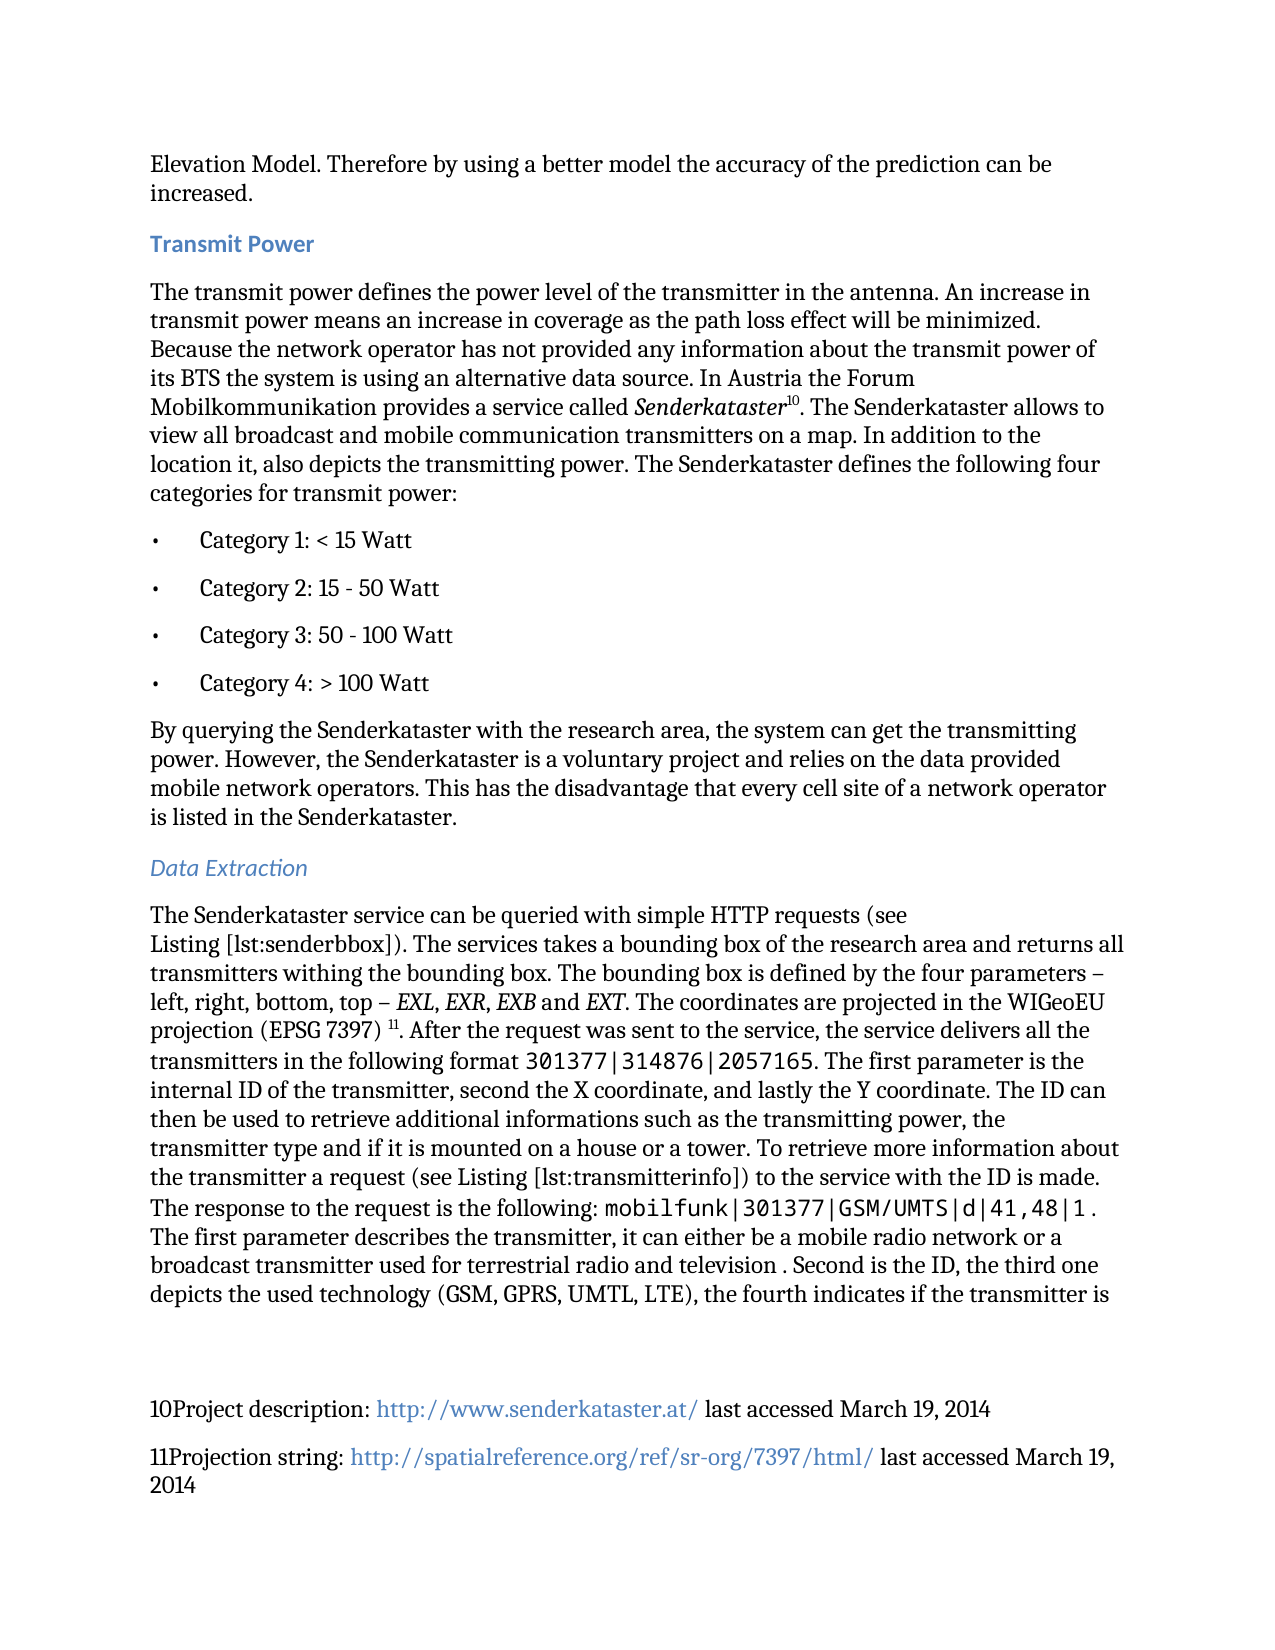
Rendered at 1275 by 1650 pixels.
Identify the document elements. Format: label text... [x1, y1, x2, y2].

subtitle Transmit Power [150, 228, 1125, 259]
list Category 4: > 100 Watt [150, 669, 1125, 698]
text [150, 901, 1125, 1309]
subtitle Data Extraction [150, 852, 1125, 883]
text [150, 150, 1125, 207]
list Category 3: 50 - 100 Watt [150, 621, 1125, 650]
text The transmit power defines the power level of the transmitter in the antenna. An increase in transmit power means an increase in coverage as the path loss effect will be minimized. Because the network operator has not provided any information about the transmit power of its BTS the system is using an alternative data source. In Austria the Forum Mobilkommunikation provides a service called Senderkataster. The Senderkataster allows to view all broadcast and mobile communication transmitters on a map. In addition to the location it, also depicts the transmitting power. The Senderkataster defines the following four categories for transmit power: [150, 278, 1125, 508]
text By querying the Senderkataster with the research area, the system can get the transmitting power. However, the Senderkataster is a voluntary project and relies on the data provided mobile network operators. This has the disadvantage that every cell site of a network operator is listed in the Senderkataster. [150, 716, 1125, 831]
list Category 1: < 15 Watt [150, 526, 1125, 555]
list Category 2: 15 - 50 Watt [150, 574, 1125, 603]
